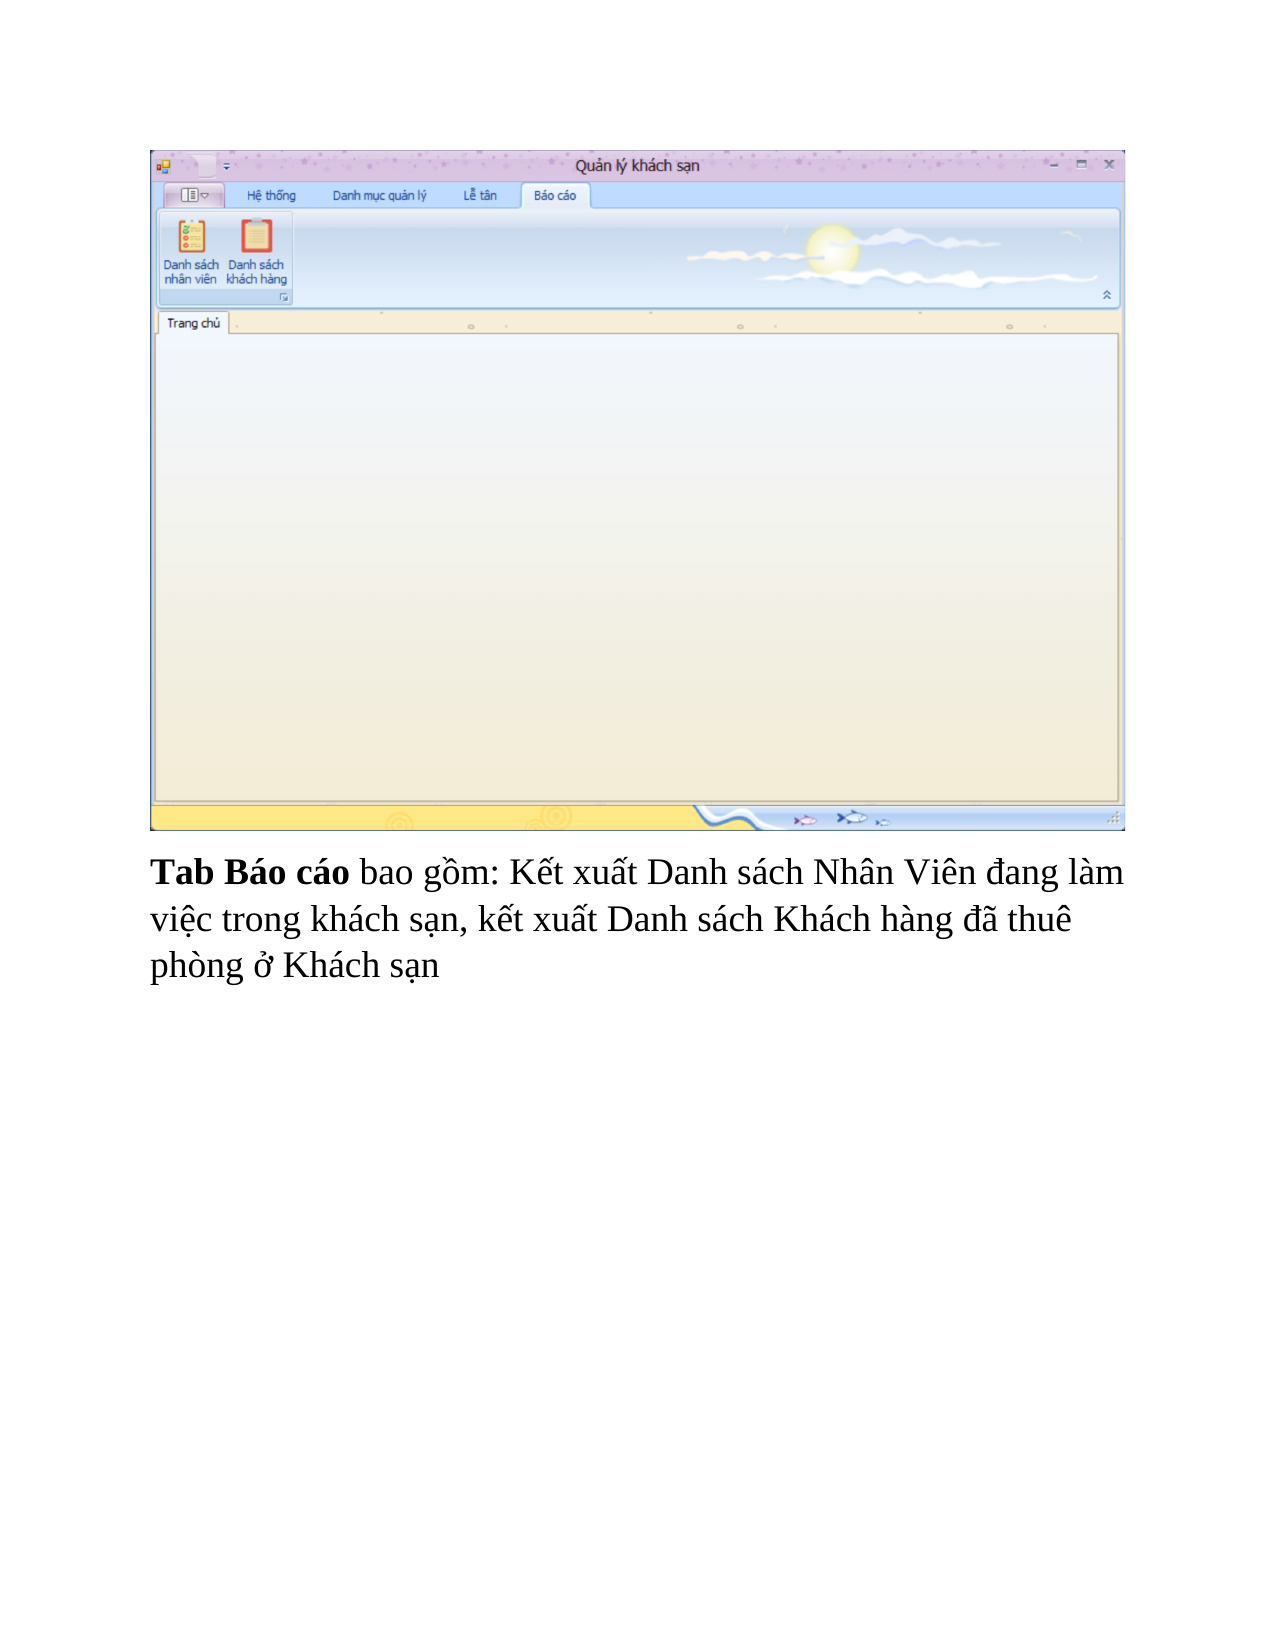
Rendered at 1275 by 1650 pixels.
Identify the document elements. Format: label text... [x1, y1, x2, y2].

picture [150, 150, 1125, 831]
text Tab Báo cáo bao gồm: Kết xuất Danh sách Nhân Viên đang làm việc trong khách sạn, kết xuất Danh sách Khách hàng đã thuê phòng ở Khách sạn [150, 849, 1125, 986]
